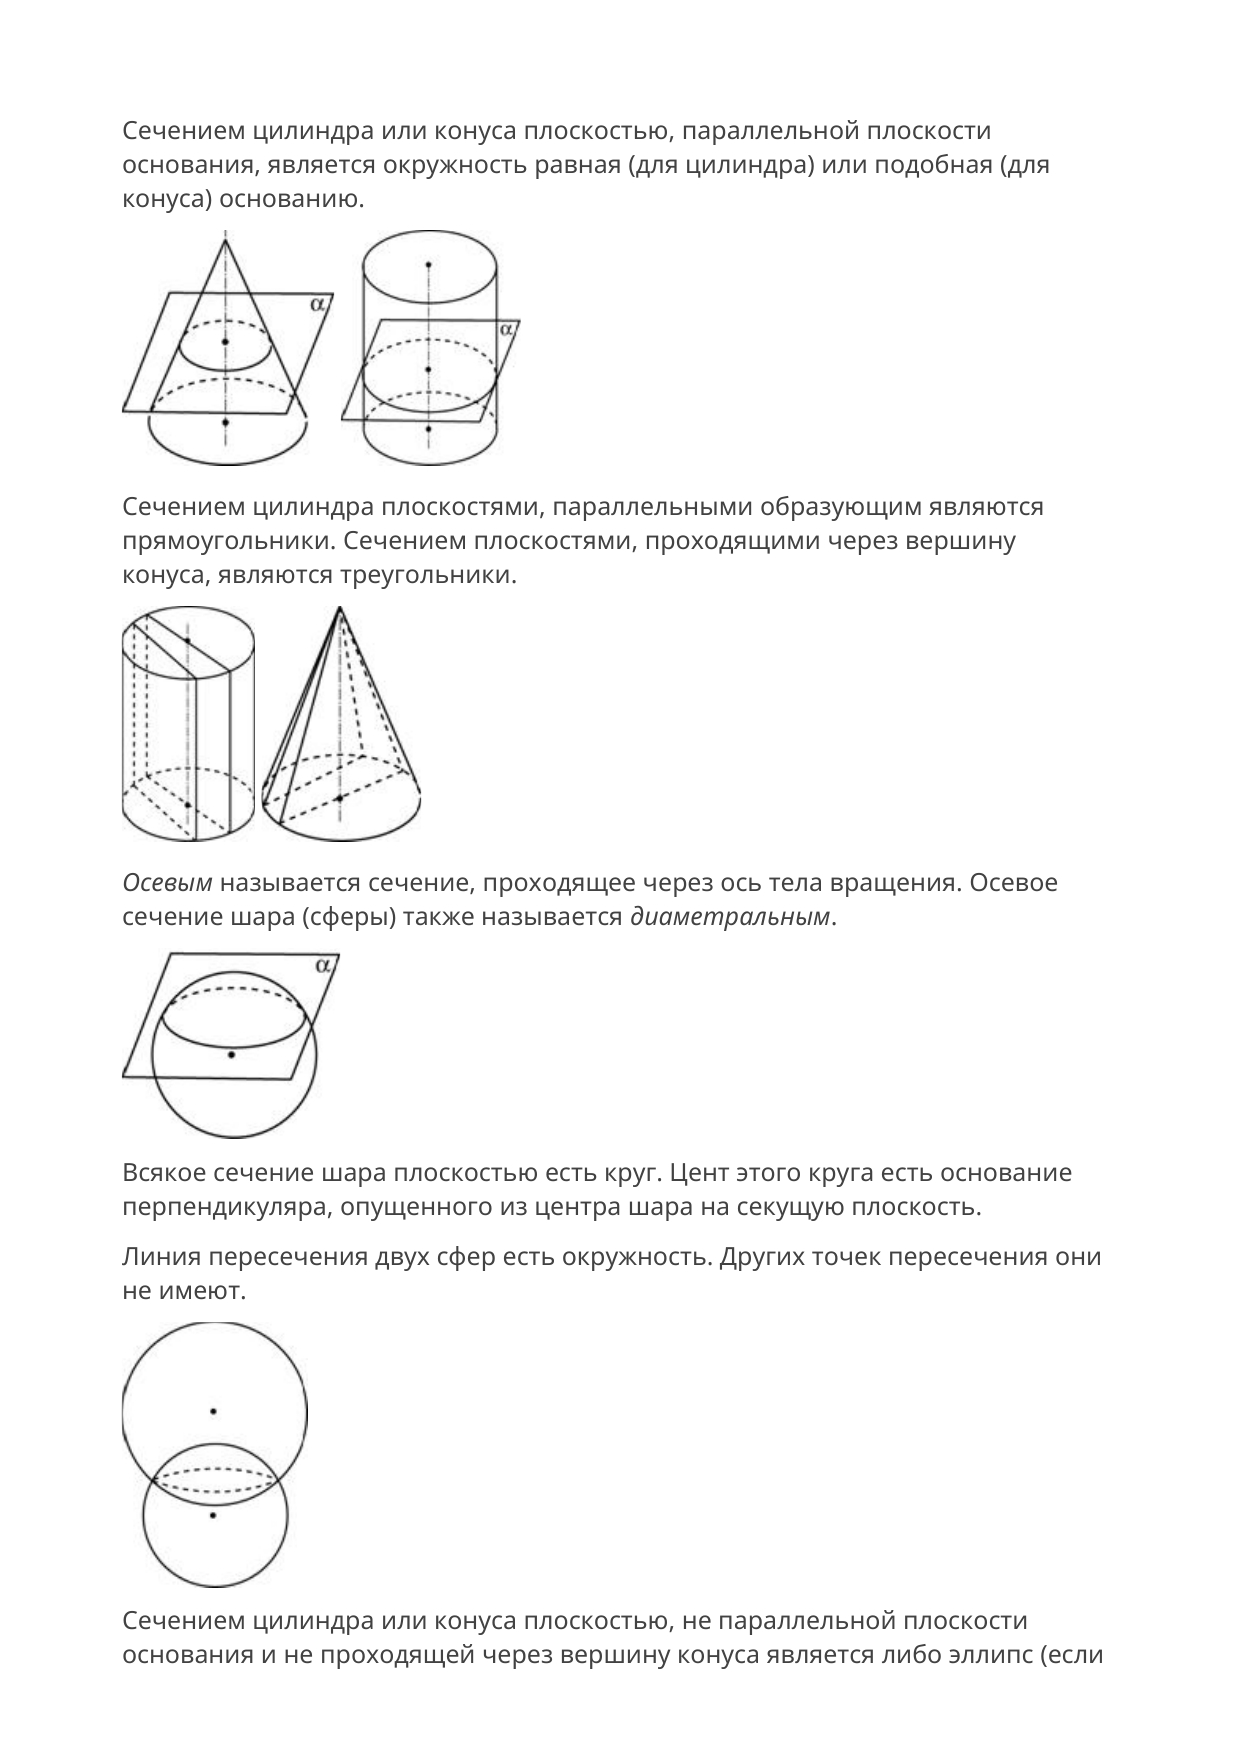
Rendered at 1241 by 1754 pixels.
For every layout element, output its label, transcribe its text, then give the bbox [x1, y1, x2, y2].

picture [261, 606, 422, 842]
picture [121, 230, 335, 466]
text Линия пересечения двух сфер есть окружность. Других точек пересечения они не имеют. [122, 1238, 1110, 1306]
picture [121, 1322, 308, 1588]
text Осевым называется сечение, проходящее через ось тела вращения. Осевое сечение шара (сферы) также называется диаметральным. [122, 864, 1110, 932]
picture [121, 948, 341, 1139]
picture [121, 606, 255, 842]
text Сечением цилиндра или конуса плоскостью, параллельной плоскости основания, является окружность равная (для цилиндра) или подобная (для конуса) основанию. [122, 112, 1110, 215]
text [122, 1603, 1110, 1671]
picture [340, 230, 521, 466]
text Всякое сечение шара плоскостью есть круг. Цент этого круга есть основание перпендикуляра, опущенного из центра шара на секущую плоскость. [122, 1154, 1110, 1223]
text Сечением цилиндра плоскостями, параллельными образующим являются прямоугольники. Сечением плоскостями, проходящими через вершину конуса, являются треугольники. [122, 488, 1110, 591]
